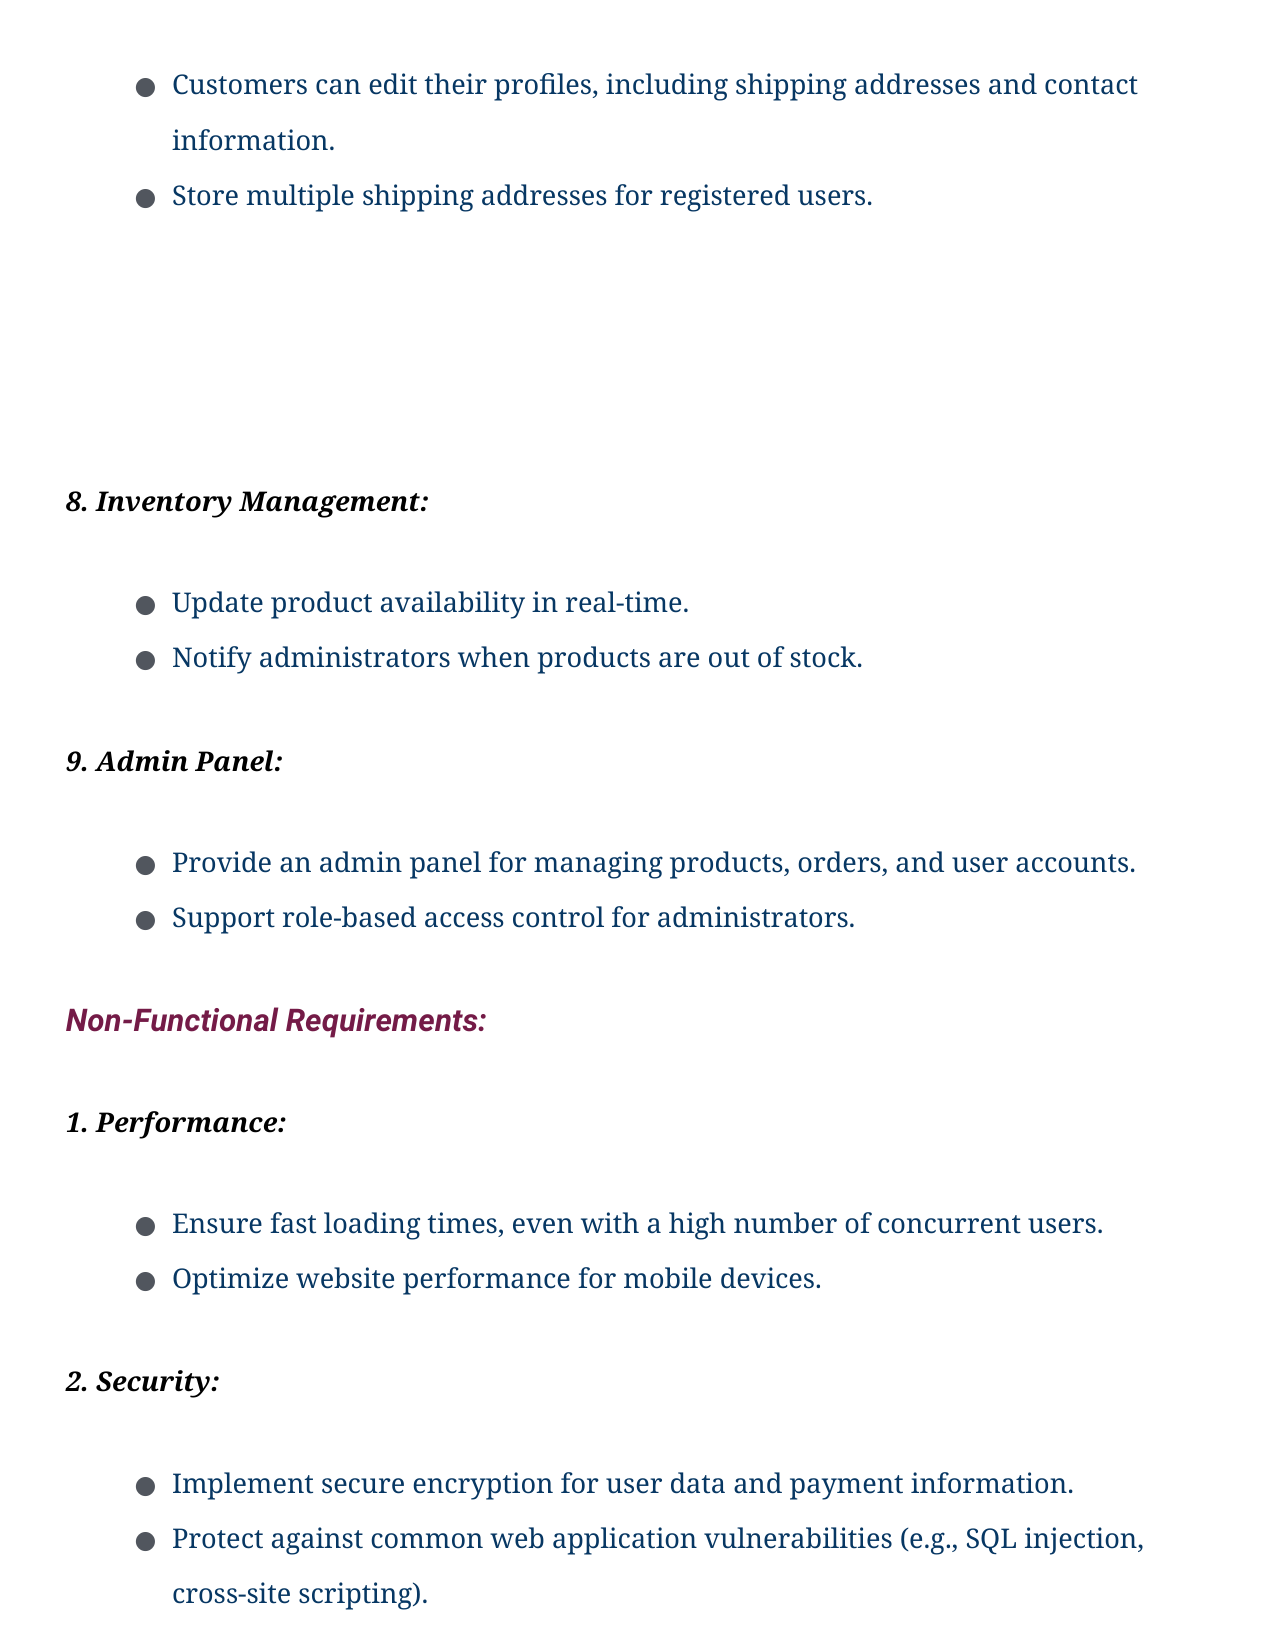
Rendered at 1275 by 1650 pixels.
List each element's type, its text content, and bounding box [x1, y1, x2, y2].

list Customers can edit their profiles, including shipping addresses and contact information. [134, 66, 1200, 158]
list Store multiple shipping addresses for registered users. [134, 176, 1200, 213]
list Provide an admin panel for managing products, orders, and user accounts. [134, 843, 1200, 880]
text 9. Admin Panel: [66, 742, 1200, 779]
list Implement secure encryption for user data and payment information. [134, 1464, 1200, 1501]
list Support role-based access control for administrators. [134, 899, 1200, 936]
text 8. Inventory Management: [66, 482, 1200, 519]
list Ensure fast loading times, even with a high number of concurrent users. [134, 1204, 1200, 1241]
list Notify administrators when products are out of stock. [134, 639, 1200, 676]
text 2. Security: [66, 1363, 1200, 1400]
list Optimize website performance for mobile devices. [134, 1260, 1200, 1297]
text 1. Performance: [66, 1103, 1200, 1140]
text Non-Functional Requirements: [66, 1002, 1200, 1039]
list Protect against common web application vulnerabilities (e.g., SQL injection, cross-site scripting). [134, 1519, 1200, 1612]
list Update product availability in real-time. [134, 583, 1200, 620]
